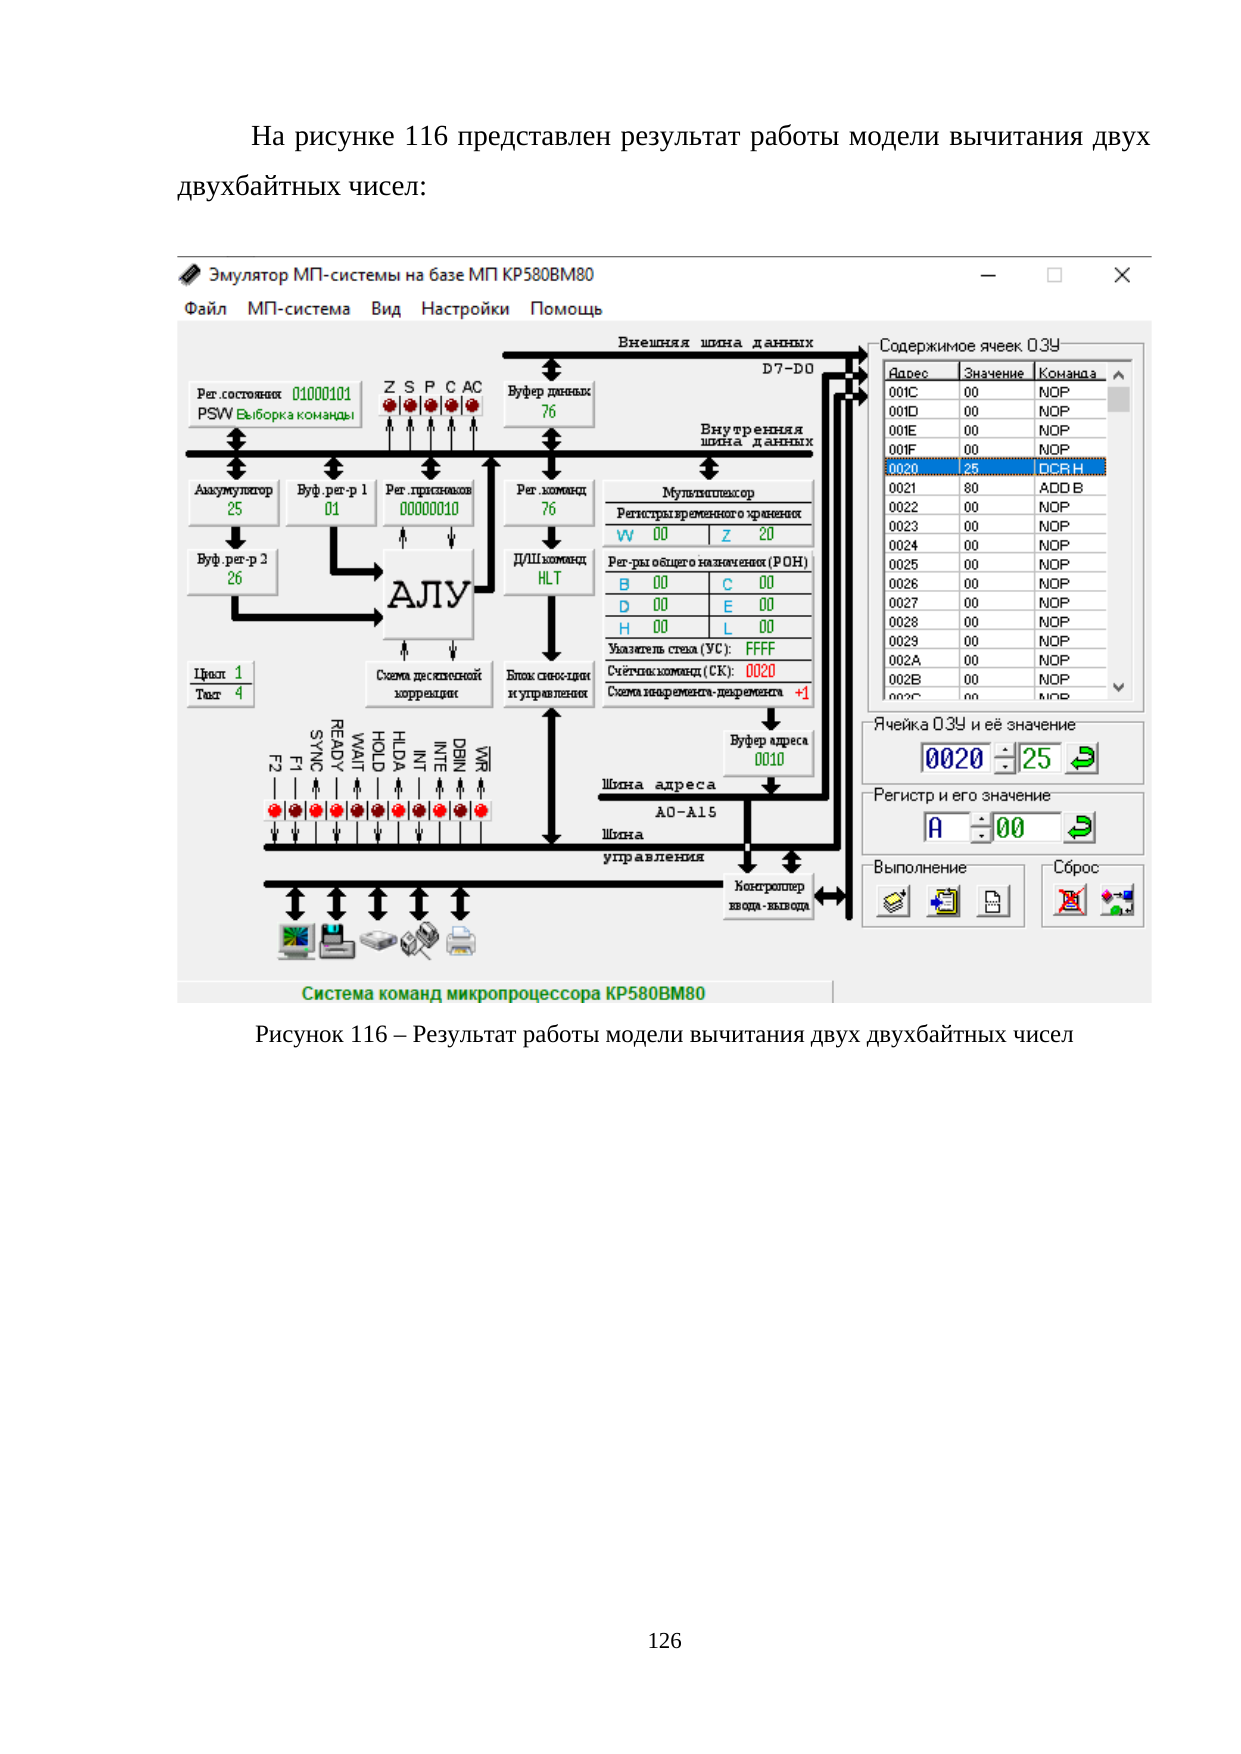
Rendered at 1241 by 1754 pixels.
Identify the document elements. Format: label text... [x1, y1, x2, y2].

text Рисунок 116 – Результат работы модели вычитания двух двухбайтных чисел [177, 1019, 1152, 1048]
text На рисунке 116 представлен результат работы модели вычитания двух двухбайтных чисел: [177, 118, 1152, 202]
picture [177, 256, 1152, 1003]
